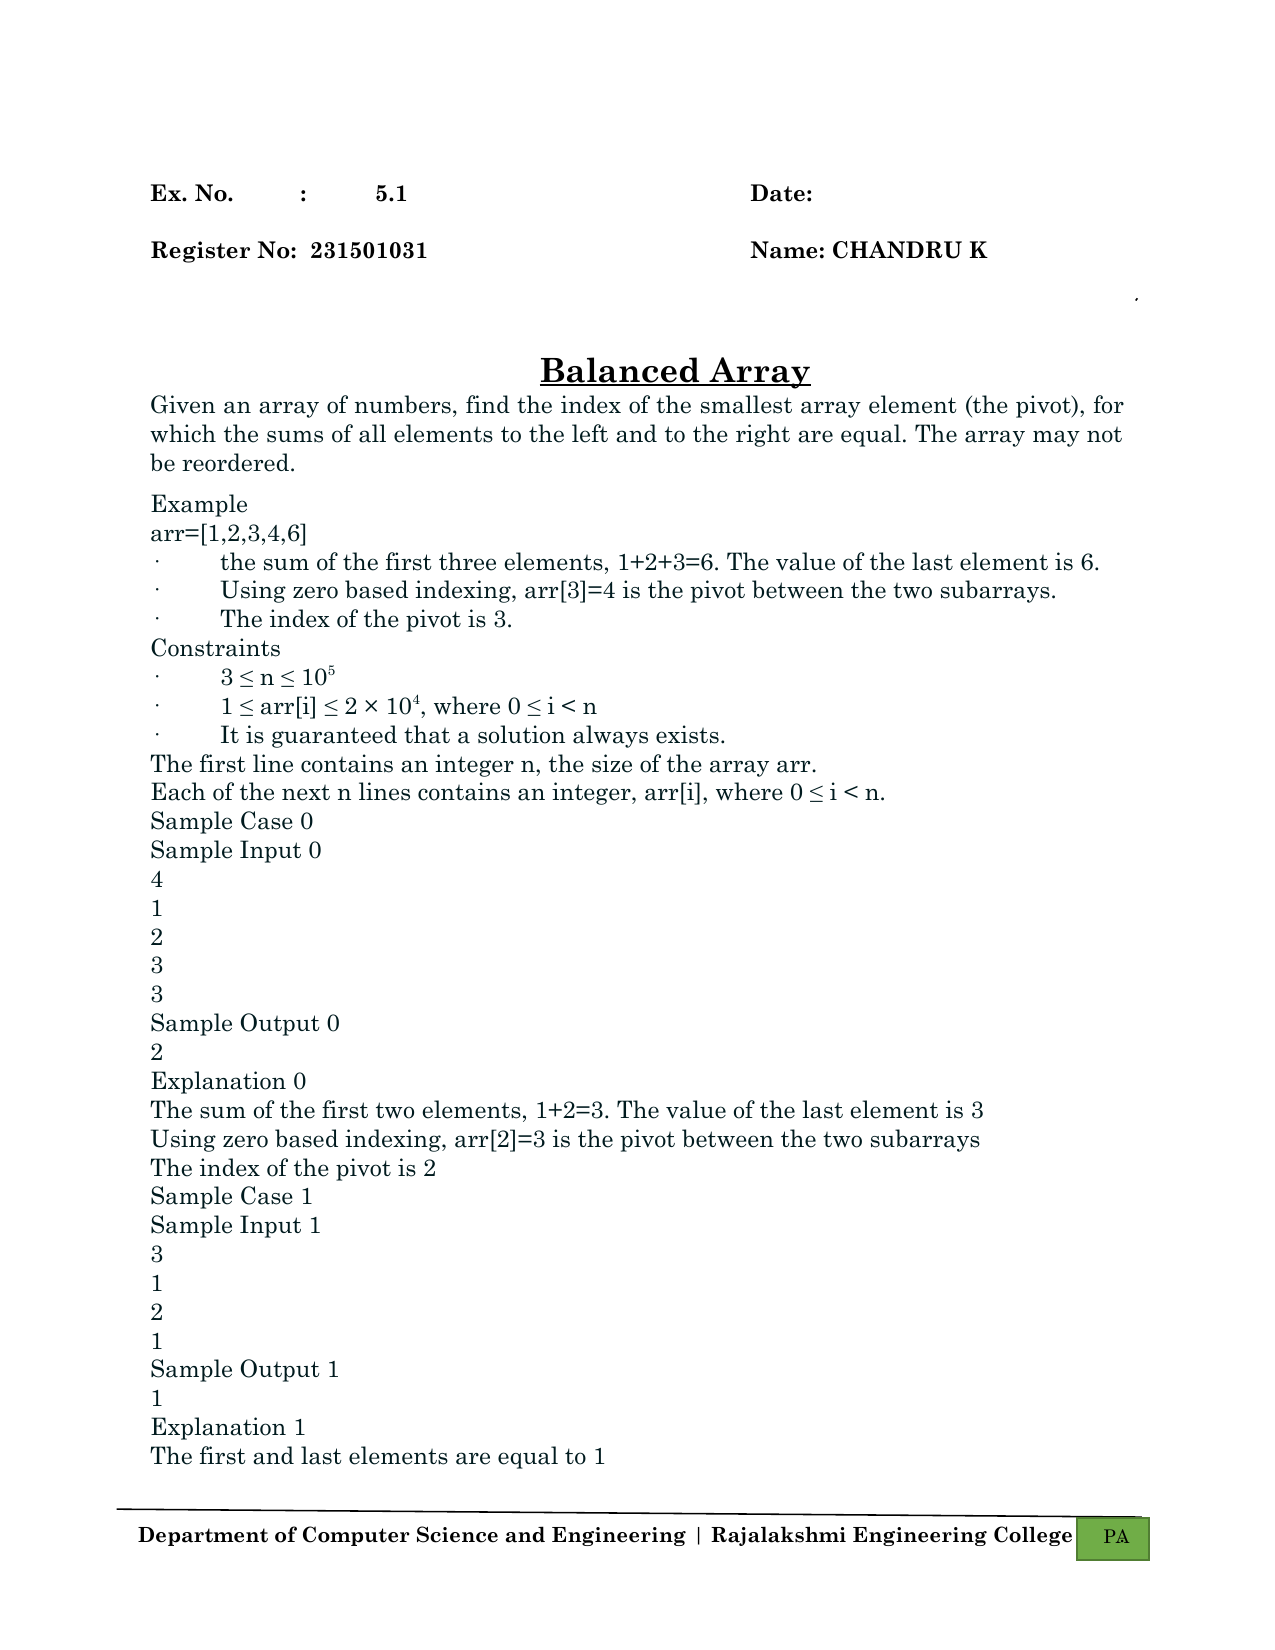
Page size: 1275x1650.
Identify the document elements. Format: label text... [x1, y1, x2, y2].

text 1 [150, 893, 1125, 921]
text 1 [150, 1325, 1125, 1354]
text arr=[1,2,3,4,6] [150, 517, 1125, 546]
text Ex. No. : 5.1 Date: [150, 179, 1125, 207]
text Using zero based indexing, arr[2]=3 is the pivot between the two subarrays [150, 1123, 1125, 1152]
text 3 [150, 1239, 1125, 1268]
text The index of the pivot is 2 [150, 1152, 1125, 1181]
text · 3 ≤ n ≤ 105 [150, 662, 1125, 691]
text Sample Output 1 [150, 1354, 1125, 1383]
text Explanation 0 [150, 1066, 1125, 1094]
text Sample Case 1 [150, 1181, 1125, 1210]
text The first line contains an integer n, the size of the array arr. [150, 748, 1125, 777]
text 3 [150, 950, 1125, 979]
text · 1 ≤ arr[i] ≤ 2 × 104, where 0 ≤ i < n [150, 691, 1125, 719]
text · The index of the pivot is 3. [150, 604, 1125, 633]
text The first and last elements are equal to 1 [150, 1441, 1125, 1470]
text Balanced Array [225, 349, 1125, 389]
text Sample Output 0 [150, 1008, 1125, 1037]
text 2 [150, 1297, 1125, 1325]
text Example [150, 489, 1125, 517]
text · Using zero based indexing, arr[3]=4 is the pivot between the two subarrays. [150, 575, 1125, 604]
text · the sum of the first three elements, 1+2+3=6. The value of the last element is 6. [150, 546, 1125, 575]
text The sum of the first two elements, 1+2=3. The value of the last element is 3 [150, 1094, 1125, 1123]
text Explanation 1 [150, 1412, 1125, 1441]
text Constraints [150, 633, 1125, 662]
text Sample Case 0 [150, 806, 1125, 835]
text 2 [150, 1037, 1125, 1066]
text · It is guaranteed that a solution always exists. [150, 719, 1125, 748]
text 3 [150, 979, 1125, 1008]
text Each of the next n lines contains an integer, arr[i], where 0 ≤ i < n. [150, 777, 1125, 806]
text Sample Input 0 [150, 835, 1125, 864]
text 1 [150, 1268, 1125, 1297]
text 2 [150, 921, 1125, 950]
text 4 [150, 864, 1125, 893]
text Sample Input 1 [150, 1210, 1125, 1239]
text 1 [150, 1383, 1125, 1412]
text Given an array of numbers, find the index of the smallest array element (the pivot), for which the sums of all elements to the left and to the right are equal. The array may not be reordered. [150, 389, 1125, 476]
text Register No: 231501031 Name: CHANDRU K [150, 236, 1125, 263]
